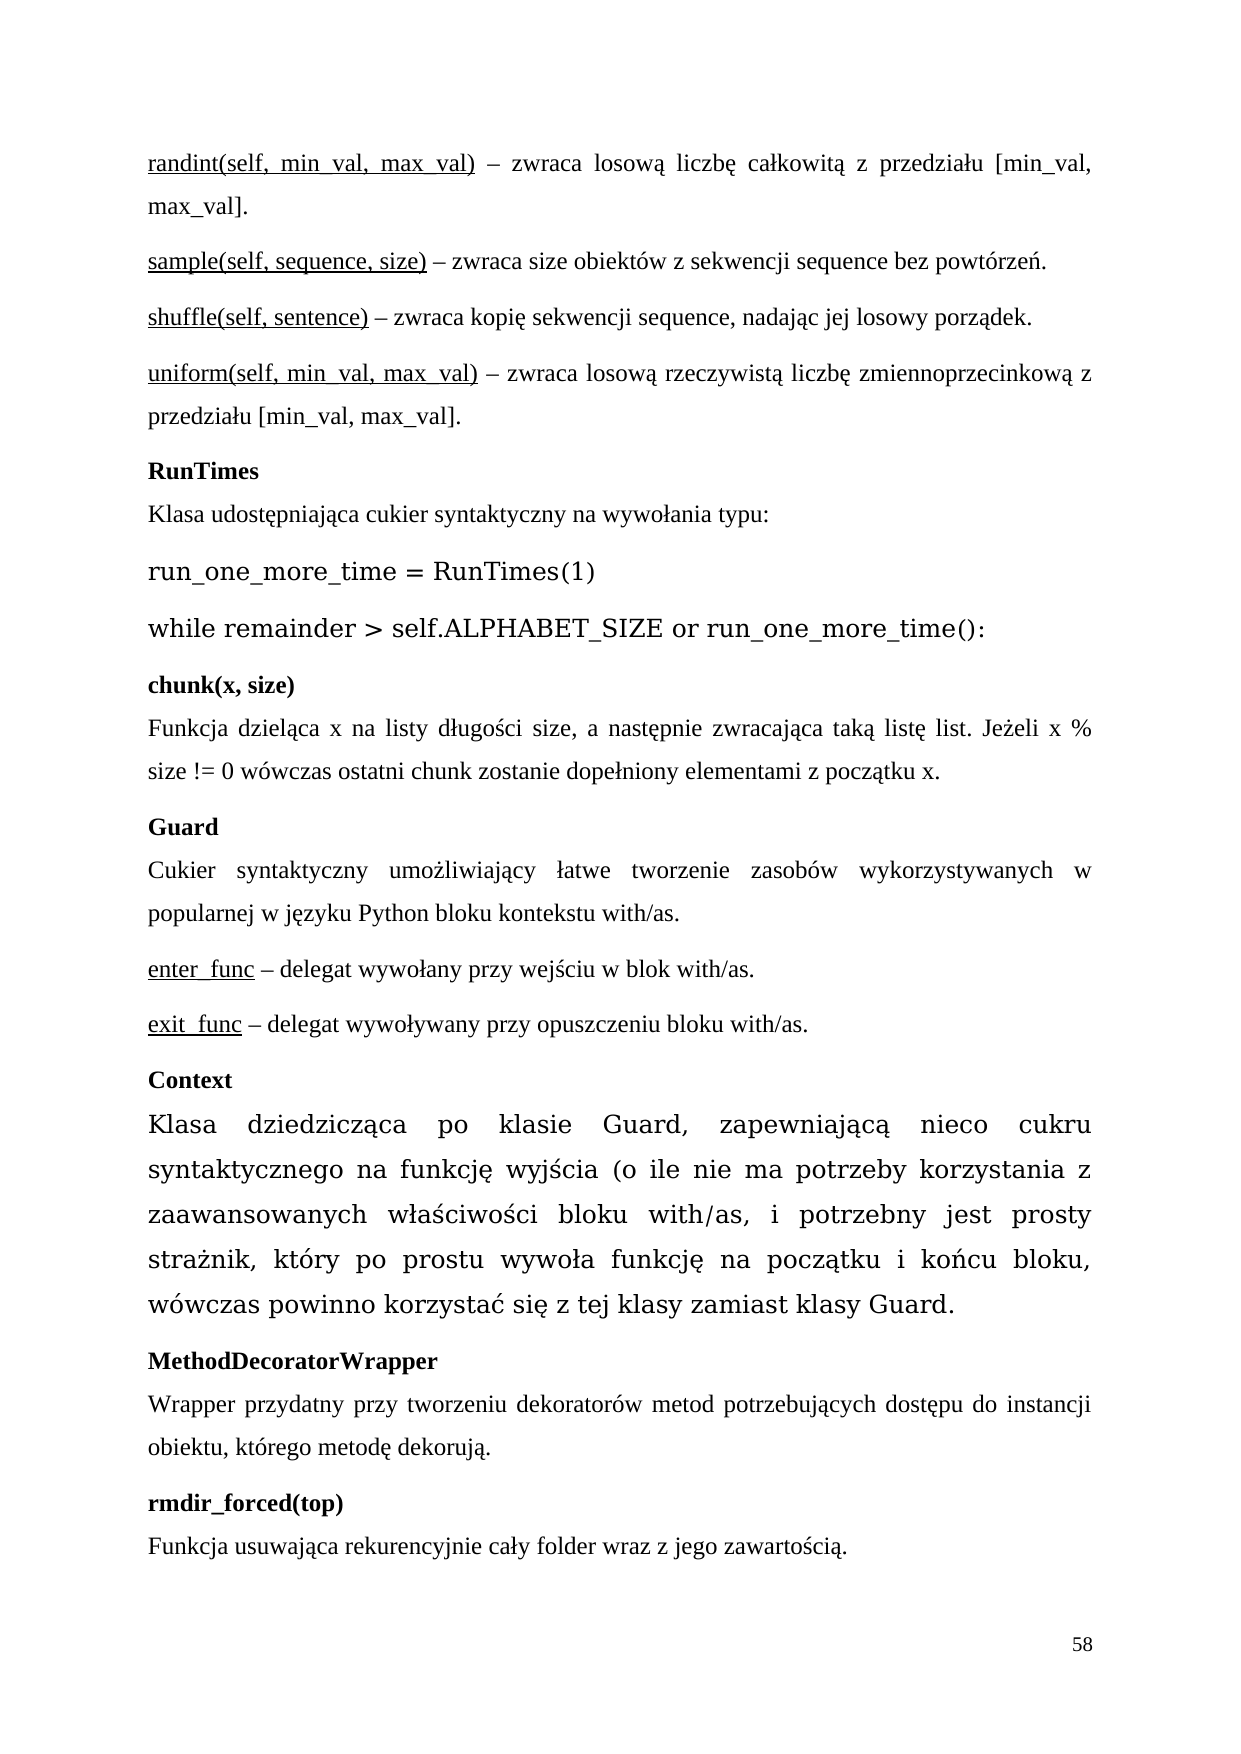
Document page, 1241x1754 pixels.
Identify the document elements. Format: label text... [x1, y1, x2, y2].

text Guard [148, 812, 1093, 841]
text rmdir_forced(top) [148, 1488, 1093, 1516]
text MethodDecoratorWrapper [148, 1346, 1093, 1374]
text enter_func – delegat wywołany przy wejściu w blok with/as. [148, 954, 1093, 983]
text randint(self, min_val, max_val) – zwraca losową liczbę całkowitą z przedziału [min_val, max_val]. [148, 148, 1093, 219]
text Cukier syntaktyczny umożliwiający łatwe tworzenie zasobów wykorzystywanych w popularnej w języku Python bloku kontekstu with/as. [148, 855, 1093, 927]
text Klasa udostępniająca cukier syntaktyczny na wywołania typu: [148, 499, 1093, 528]
text run_one_more_time = RunTimes(1) [148, 555, 1093, 585]
text RunTimes [148, 456, 1093, 485]
text Funkcja dzieląca x na listy długości size, a następnie zwracająca taką listę list. Jeżeli x % size != 0 wówczas ostatni chunk zostanie dopełniony elementami z początku x. [148, 713, 1093, 785]
text chunk(x, size) [148, 670, 1093, 699]
text Klasa dziedzicząca po klasie Guard, zapewniającą nieco cukru syntaktycznego na funkcję wyjścia (o ile nie ma potrzeby korzystania z zaawansowanych właściwości bloku with/as, i potrzebny jest prosty strażnik, który po prostu wywoła funkcję na początku i końcu bloku, wówczas powinno korzystać się z tej klasy zamiast klasy Guard. [148, 1108, 1093, 1318]
text while remainder > self.ALPHABET_SIZE or run_one_more_time(): [148, 613, 1093, 643]
text Funkcja usuwająca rekurencyjnie cały folder wraz z jego zawartością. [148, 1531, 1093, 1559]
text shuffle(self, sentence) – zwraca kopię sekwencji sequence, nadając jej losowy porządek. [148, 302, 1093, 331]
text sample(self, sequence, size) – zwraca size obiektów z sekwencji sequence bez powtórzeń. [148, 246, 1093, 275]
text uniform(self, min_val, max_val) – zwraca losową rzeczywistą liczbę zmiennoprzecinkową z przedziału [min_val, max_val]. [148, 358, 1093, 429]
text Context [148, 1065, 1093, 1094]
text Wrapper przydatny przy tworzeniu dekoratorów metod potrzebujących dostępu do instancji obiektu, którego metodę dekorują. [148, 1389, 1093, 1461]
text exit_func – delegat wywoływany przy opuszczeniu bloku with/as. [148, 1009, 1093, 1038]
